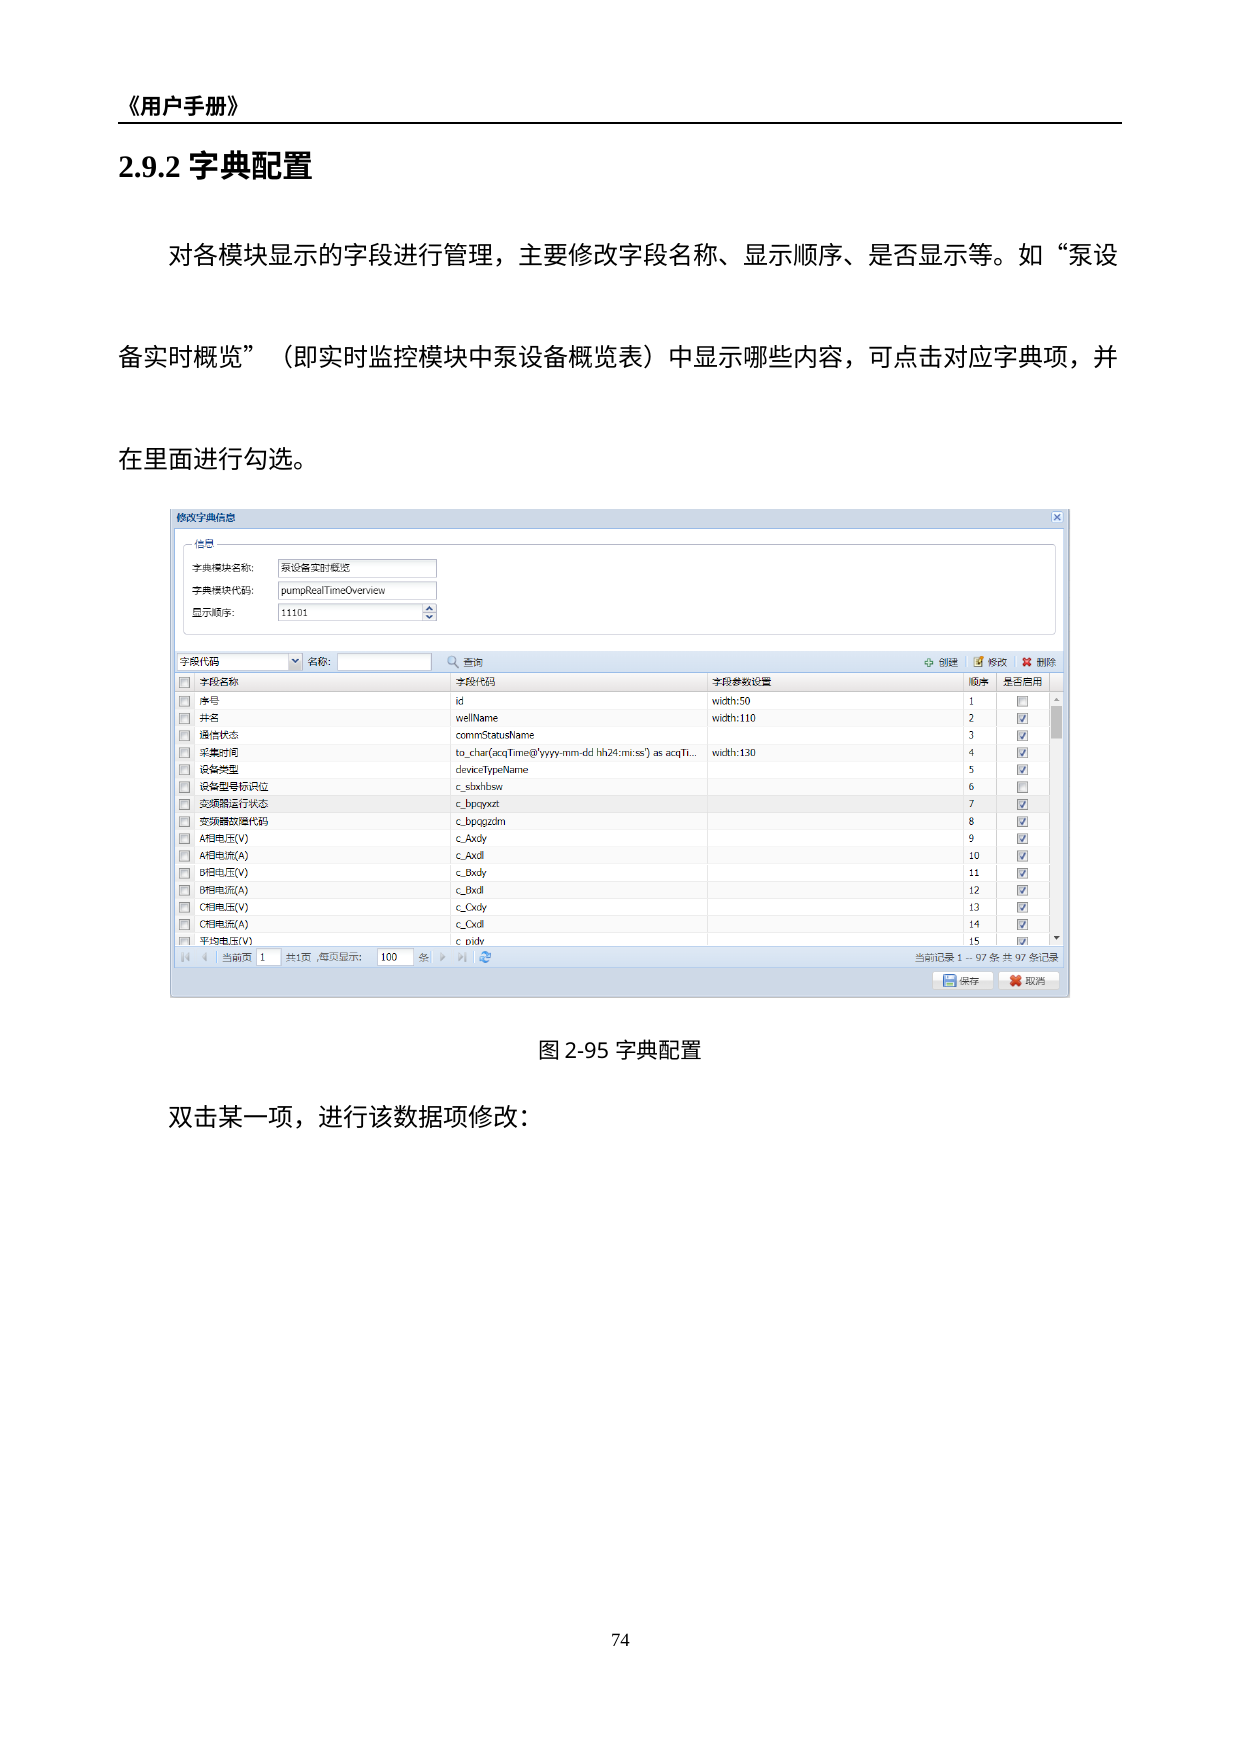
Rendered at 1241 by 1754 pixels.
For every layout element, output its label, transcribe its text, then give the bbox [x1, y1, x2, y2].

text 双击某一项，进行该数据项修改： [118, 1081, 1122, 1149]
text 图2-95 字典配置 [118, 1032, 1122, 1066]
picture [170, 509, 1071, 998]
subtitle 2.9.2 字典配置 [118, 129, 1122, 197]
text 对各模块显示的字段进行管理，主要修改字段名称、显示顺序、是否显示等。如“泵设备实时概览”（即实时监控模块中泵设备概览表）中显示哪些内容，可点击对应字典项，并在里面进行勾选。 [118, 220, 1122, 492]
